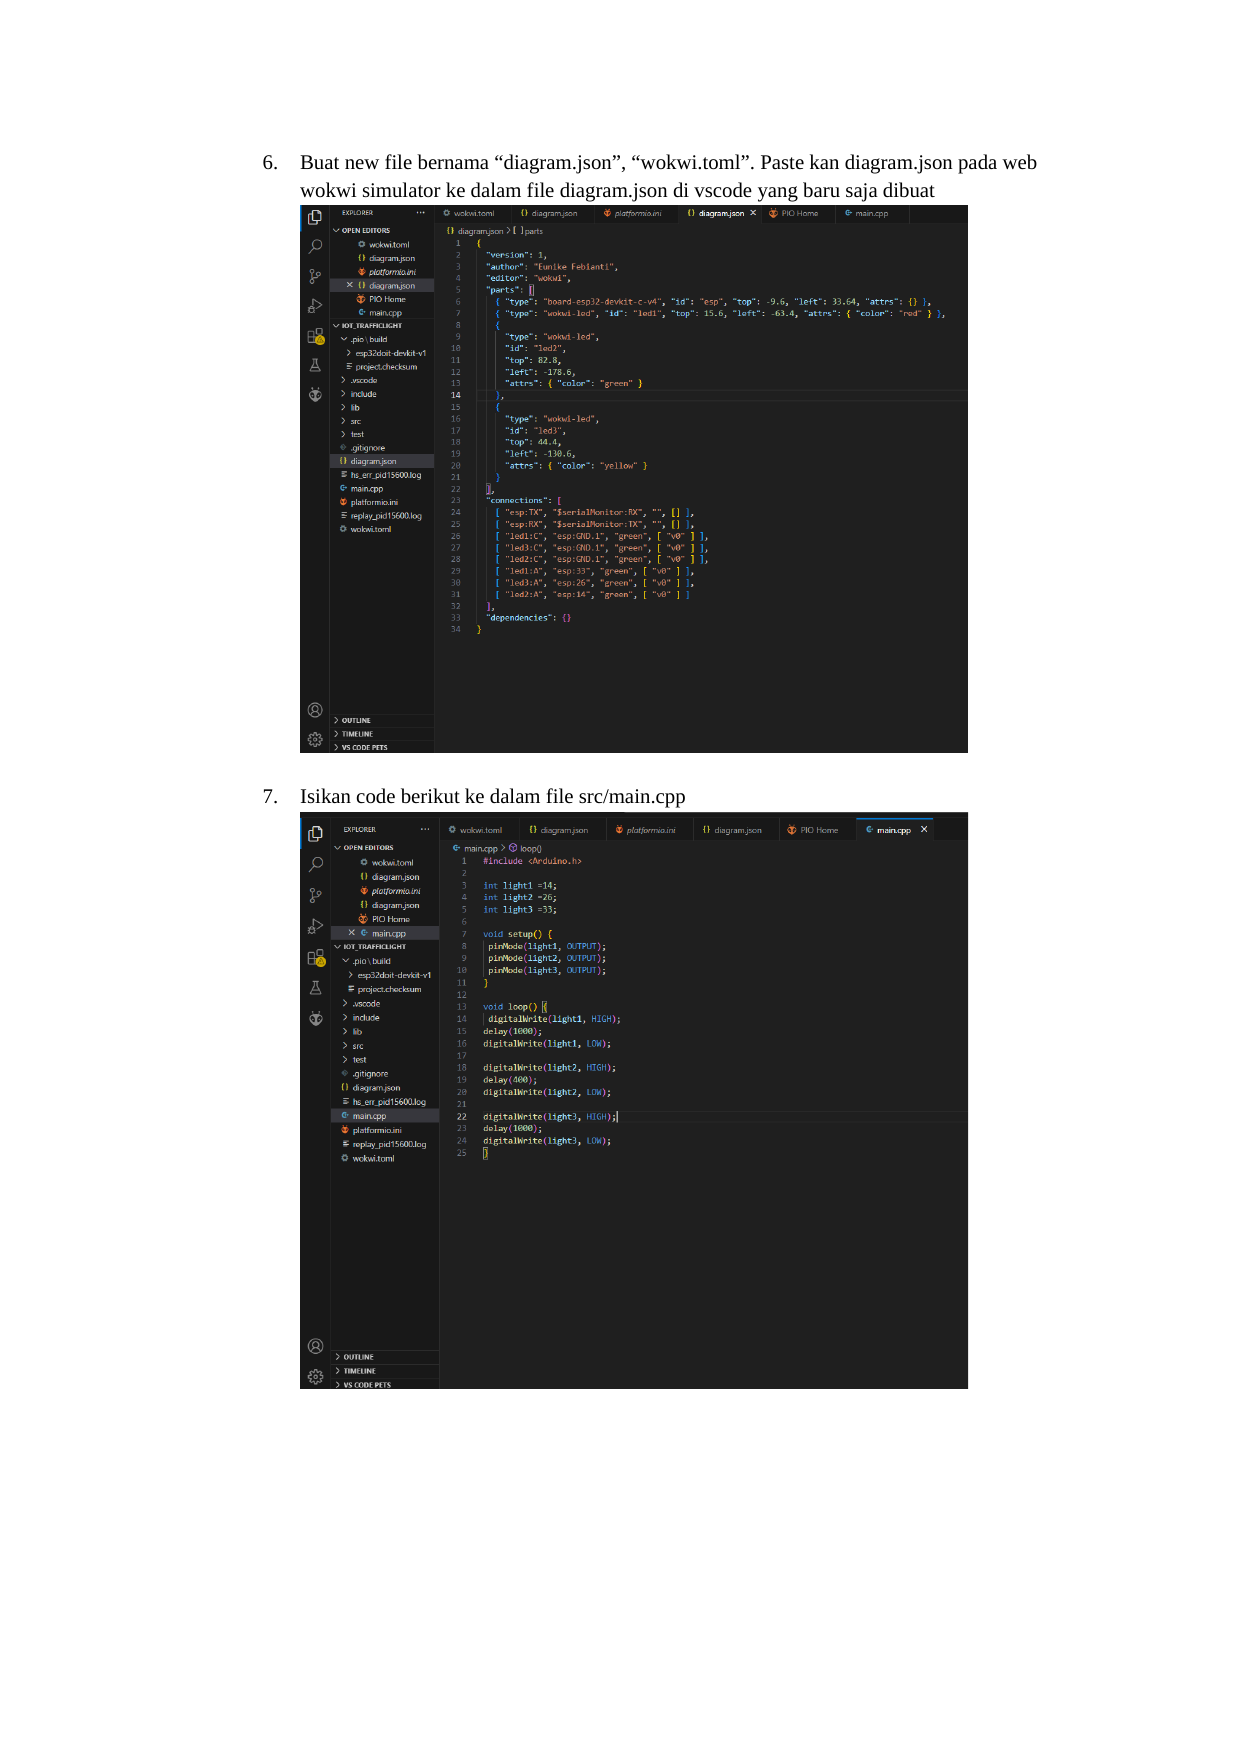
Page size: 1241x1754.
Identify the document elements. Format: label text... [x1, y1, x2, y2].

picture [300, 812, 969, 1389]
list Isikan code berikut ke dalam file src/main.cpp [262, 784, 1090, 808]
picture [300, 205, 968, 753]
list Buat new file bernama “diagram.json”, “wokwi.toml”. Paste kan diagram.json pada web wokwi simulator ke dalam file diagram.json di vscode yang baru saja dibuat [262, 150, 1090, 202]
